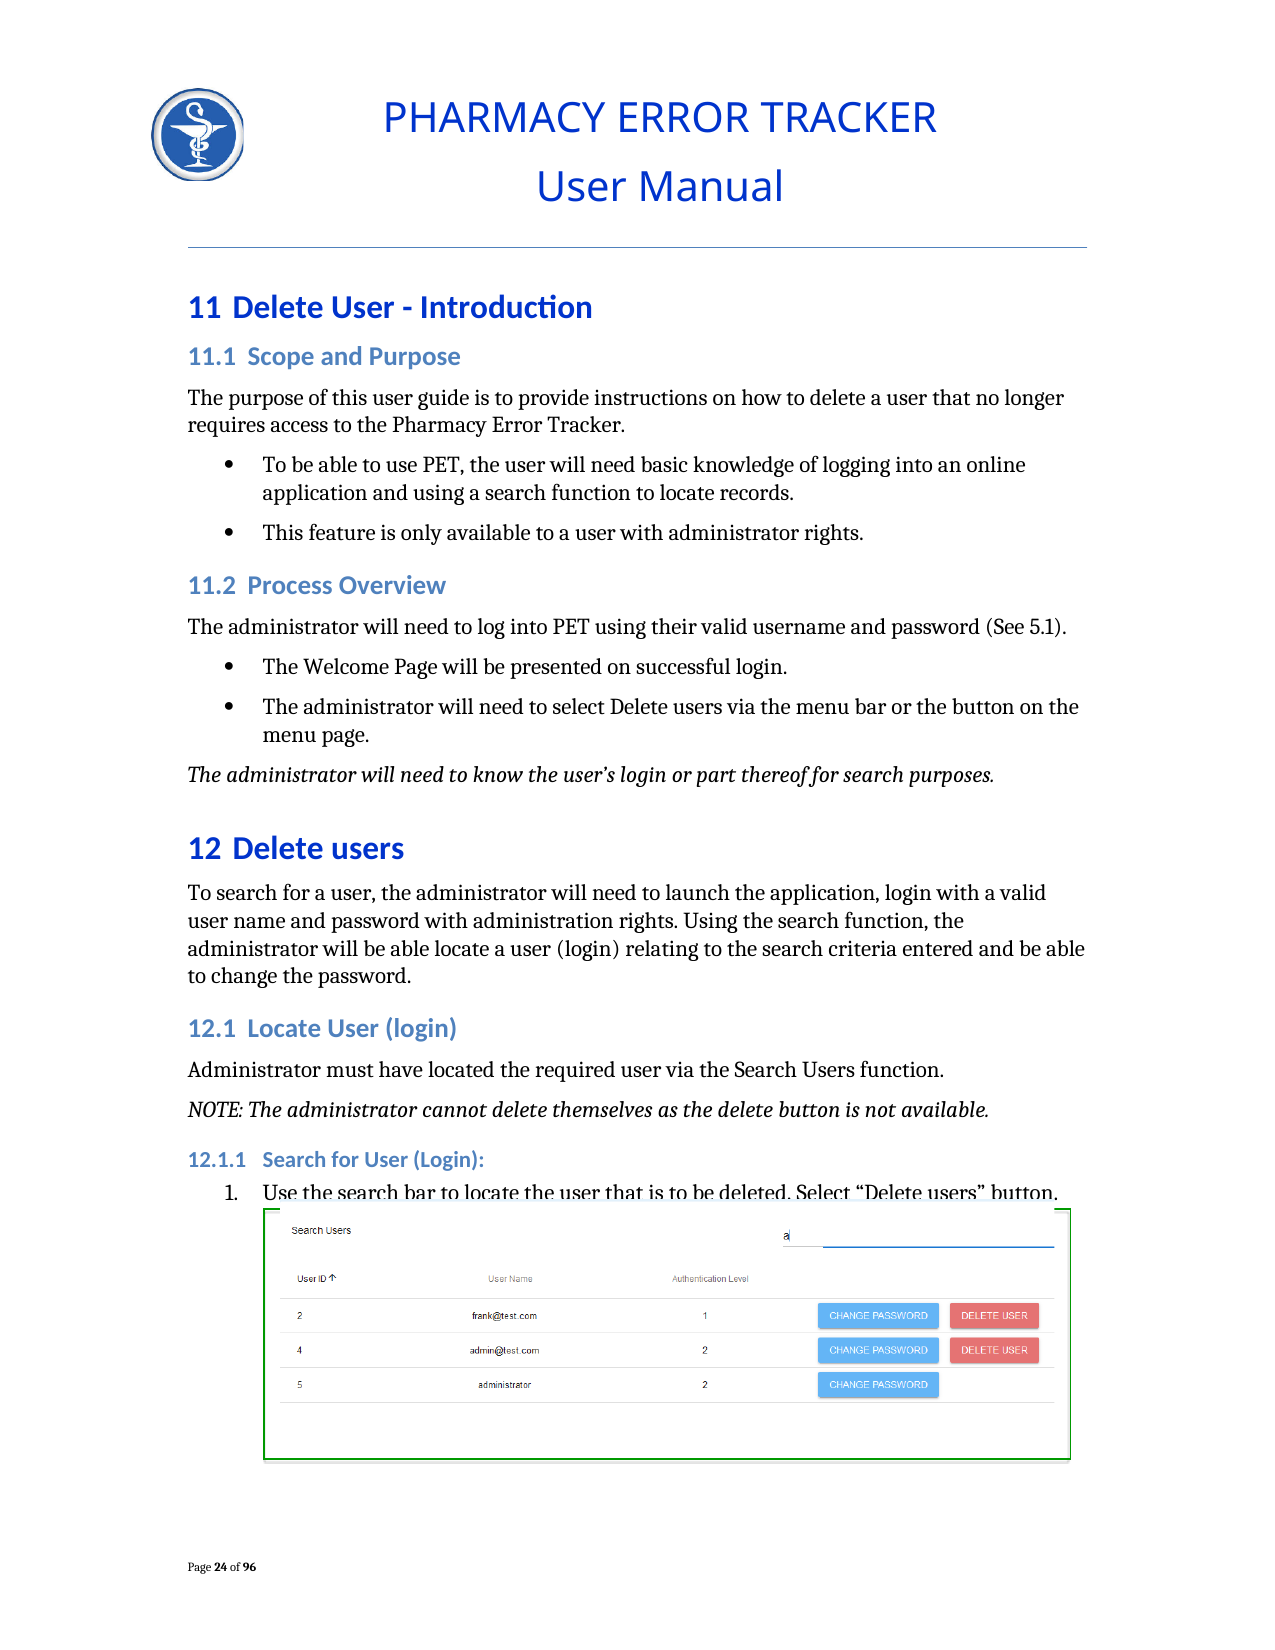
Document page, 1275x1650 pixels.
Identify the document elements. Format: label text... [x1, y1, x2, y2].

subtitle Scope and Purpose [187, 339, 1087, 372]
text The purpose of this user guide is to provide instructions on how to delete a user that no longer requires access to the Pharmacy Error Tracker. [187, 384, 1087, 438]
subtitle Process Overview [187, 568, 1087, 601]
subtitle Search for User (Login): [187, 1146, 1087, 1173]
picture [150, 87, 244, 181]
text Administrator must have located the required user via the Search Users function. [187, 1057, 1087, 1083]
list The Welcome Page will be presented on successful login. [225, 654, 1087, 680]
picture [280, 1199, 1055, 1411]
text NOTE: The administrator cannot delete themselves as the delete button is not available. [187, 1097, 1087, 1123]
list This feature is only available to a user with administrator rights. [225, 520, 1087, 546]
subtitle Delete users [187, 827, 1087, 868]
list To be able to use PET, the user will need basic knowledge of logging into an online application and using a search function to locate records. [225, 452, 1087, 506]
text To search for a user, the administrator will need to launch the application, login with a valid user name and password with administration rights. Using the search function, the administrator will be able locate a user (login) relating to the search criteria entered and be able to change the password. [187, 880, 1087, 989]
text The administrator will need to log into PET using their valid username and password (See 5.1). [187, 614, 1087, 640]
subtitle Delete User - Introduction [187, 286, 1087, 327]
text The administrator will need to know the user’s login or part thereof for search purposes. [187, 762, 1087, 788]
list The administrator will need to select Delete users via the menu bar or the button on the menu page. [225, 694, 1087, 748]
subtitle Locate User (login) [187, 1011, 1087, 1044]
